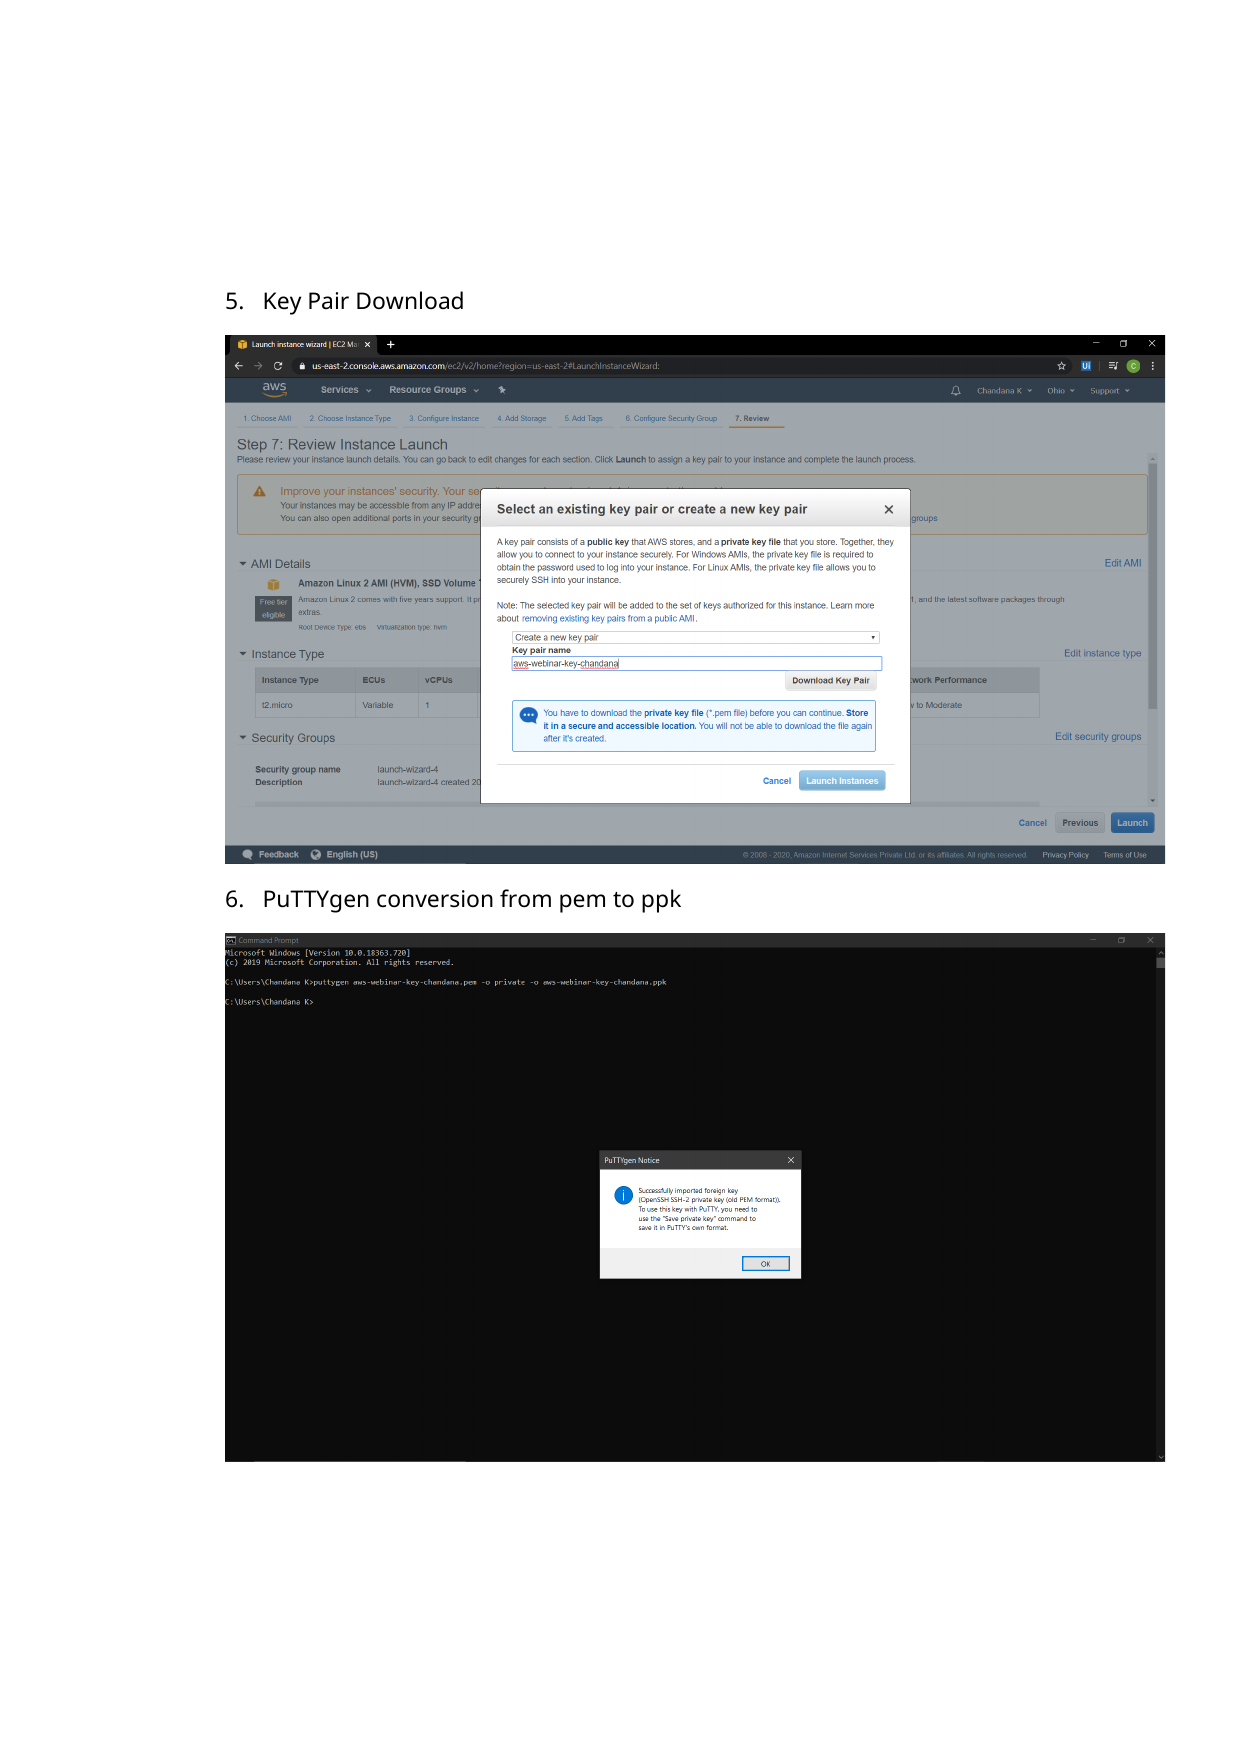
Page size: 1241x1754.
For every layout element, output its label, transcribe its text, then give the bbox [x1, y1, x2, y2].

picture [225, 335, 1166, 864]
list PuTTYgen conversion from pem to ppk [225, 883, 1090, 914]
picture [225, 933, 1166, 1462]
list Key Pair Download [225, 284, 1090, 316]
